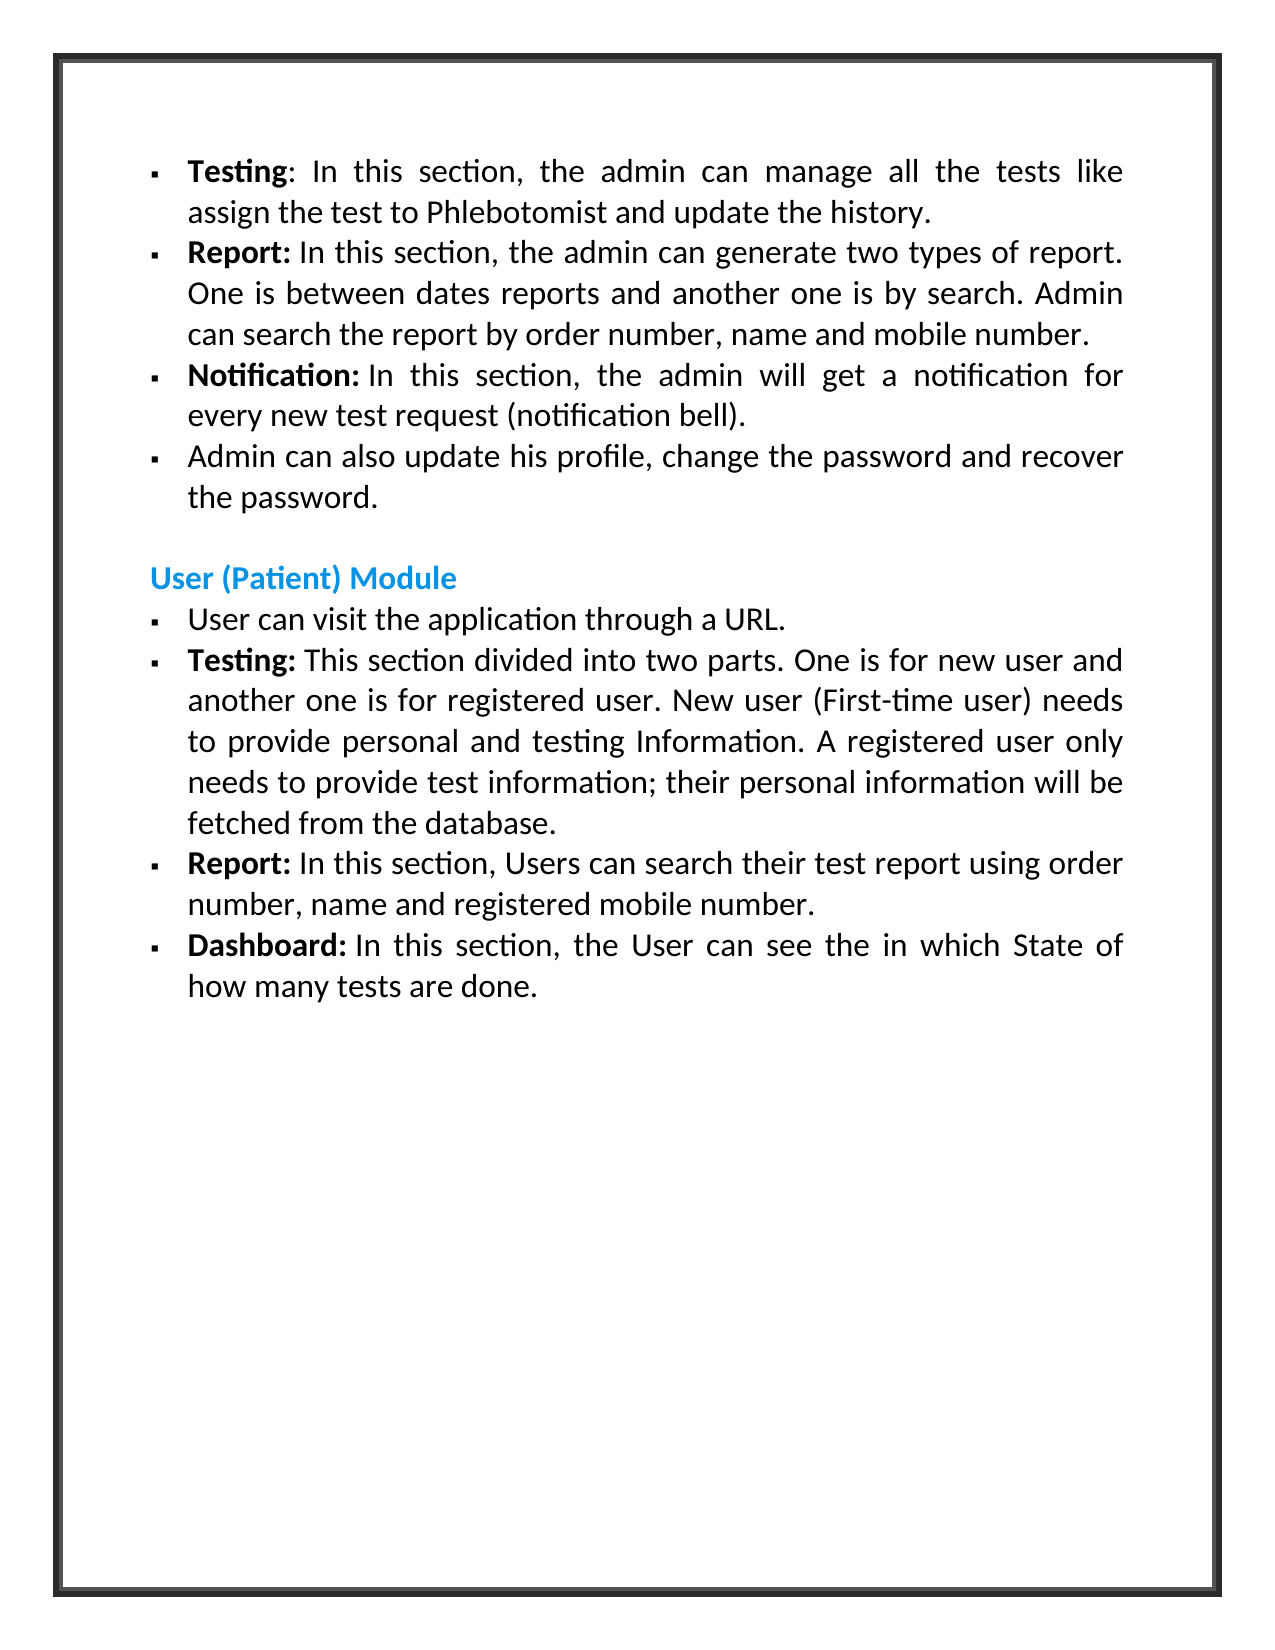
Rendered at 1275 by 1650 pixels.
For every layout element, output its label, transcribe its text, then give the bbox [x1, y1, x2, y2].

list Notification: In this section, the admin will get a notification for every new test request (notification bell). [150, 354, 1125, 435]
list Testing: This section divided into two parts. One is for new user and another one is for registered user. New user (First-time user) needs to provide personal and testing Information. A registered user only needs to provide test information; their personal information will be fetched from the database. [150, 639, 1125, 842]
list Admin can also update his profile, change the password and recover the password. [150, 435, 1125, 517]
list Dashboard: In this section, the User can see the in which State of how many tests are done. [150, 924, 1125, 1005]
text User (Patient) Module [150, 557, 1125, 598]
list User can visit the application through a URL. [150, 598, 1125, 639]
list Report: In this section, Users can search their test report using order number, name and registered mobile number. [150, 842, 1125, 924]
list Testing: In this section, the admin can manage all the tests like assign the test to Phlebotomist and update the history. [150, 150, 1125, 231]
list Report: In this section, the admin can generate two types of report. One is between dates reports and another one is by search. Admin can search the report by order number, name and mobile number. [150, 231, 1125, 354]
